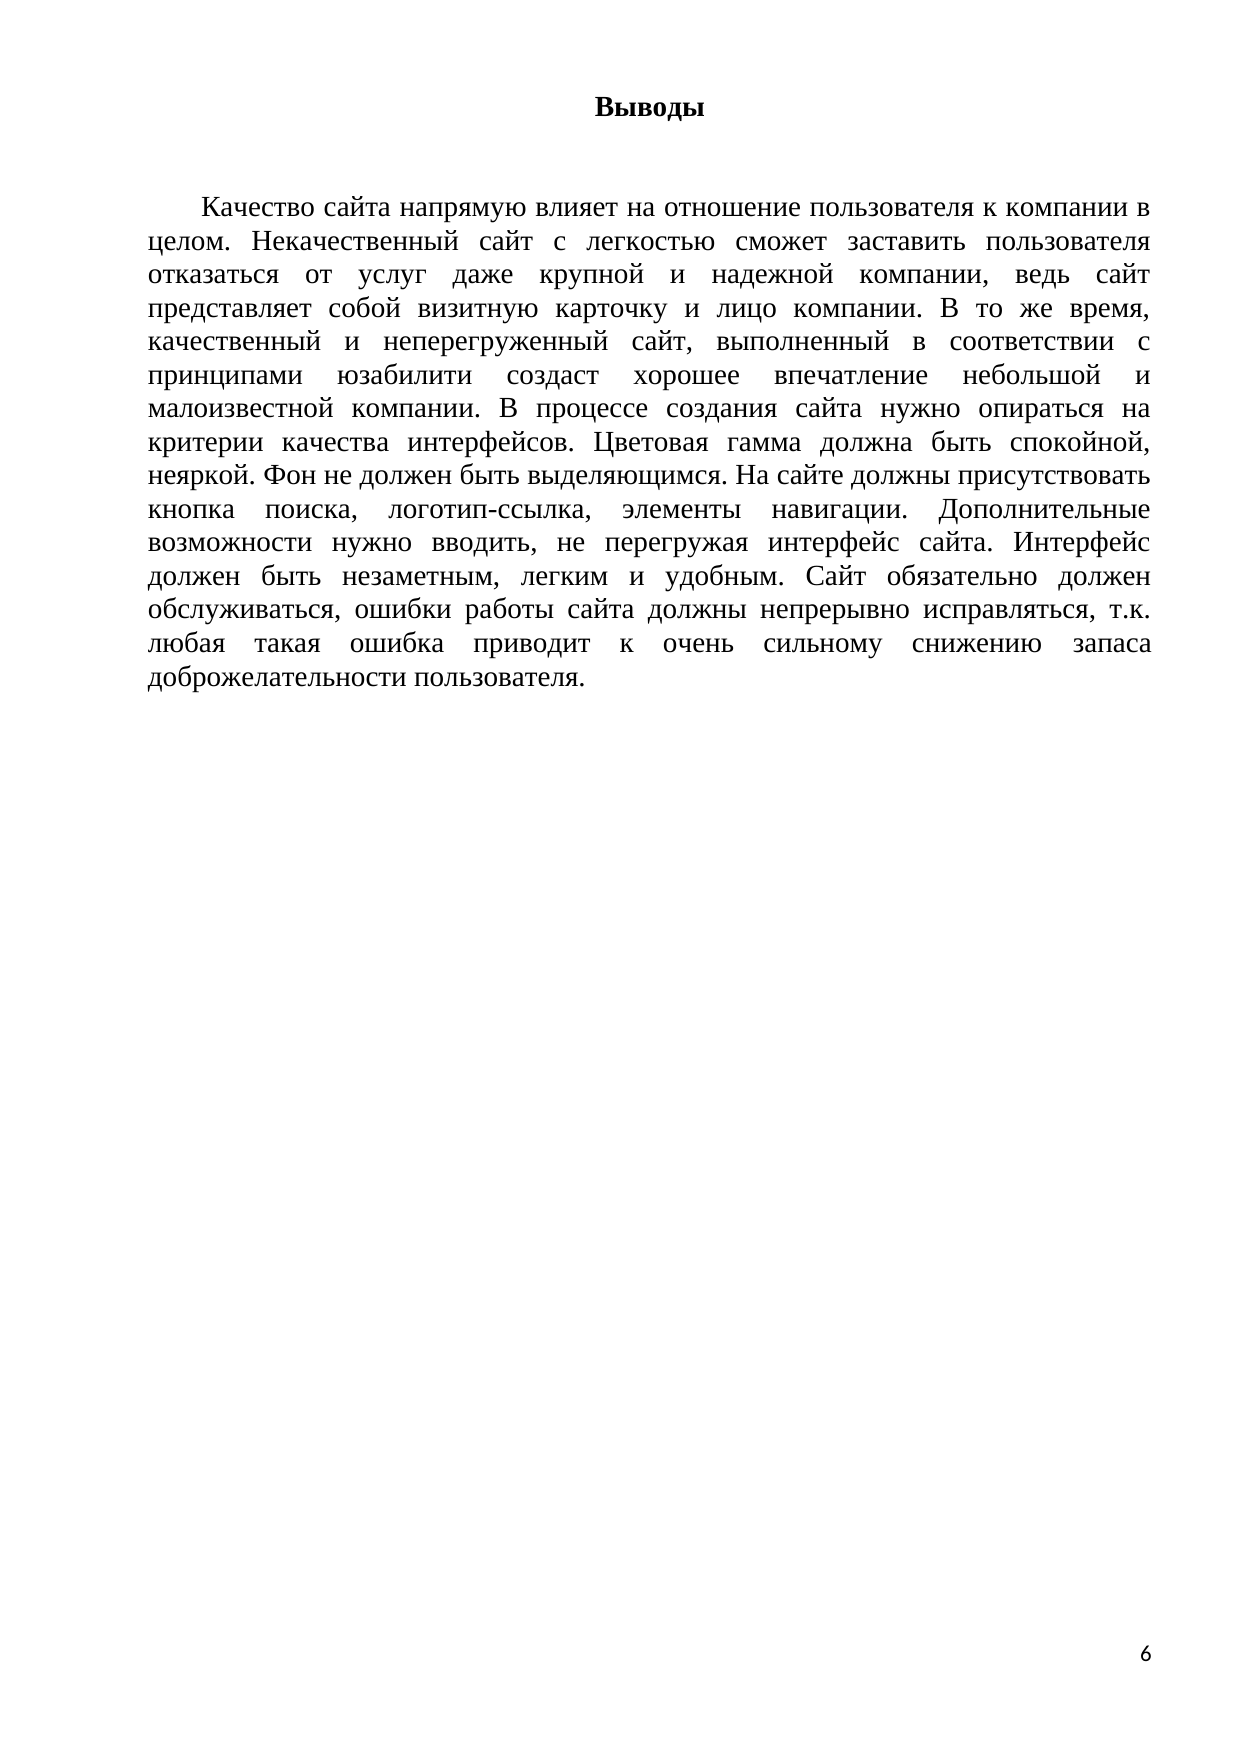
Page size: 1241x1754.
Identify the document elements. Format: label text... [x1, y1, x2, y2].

text Выводы [148, 89, 1152, 122]
text Качество сайта напрямую влияет на отношение пользователя к компании в целом. Некачественный сайт с легкостью сможет заставить пользователя отказаться от услуг даже крупной и надежной компании, ведь сайт представляет собой визитную карточку и лицо компании. В то же время, качественный и неперегруженный сайт, выполненный в соответствии с принципами юзабилити создаст хорошее впечатление небольшой и малоизвестной компании. В процессе создания сайта нужно опираться на критерии качества интерфейсов. Цветовая гамма должна быть спокойной, неяркой. Фон не должен быть выделяющимся. На сайте должны присутствовать кнопка поиска, логотип-ссылка, элементы навигации. Дополнительные возможности нужно вводить, не перегружая интерфейс сайта. Интерфейс должен быть незаметным, легким и удобным. Сайт обязательно должен обслуживаться, ошибки работы сайта должны непрерывно исправляться, т.к. любая такая ошибка приводит к очень сильному снижению запаса доброжелательности пользователя. [148, 189, 1152, 692]
